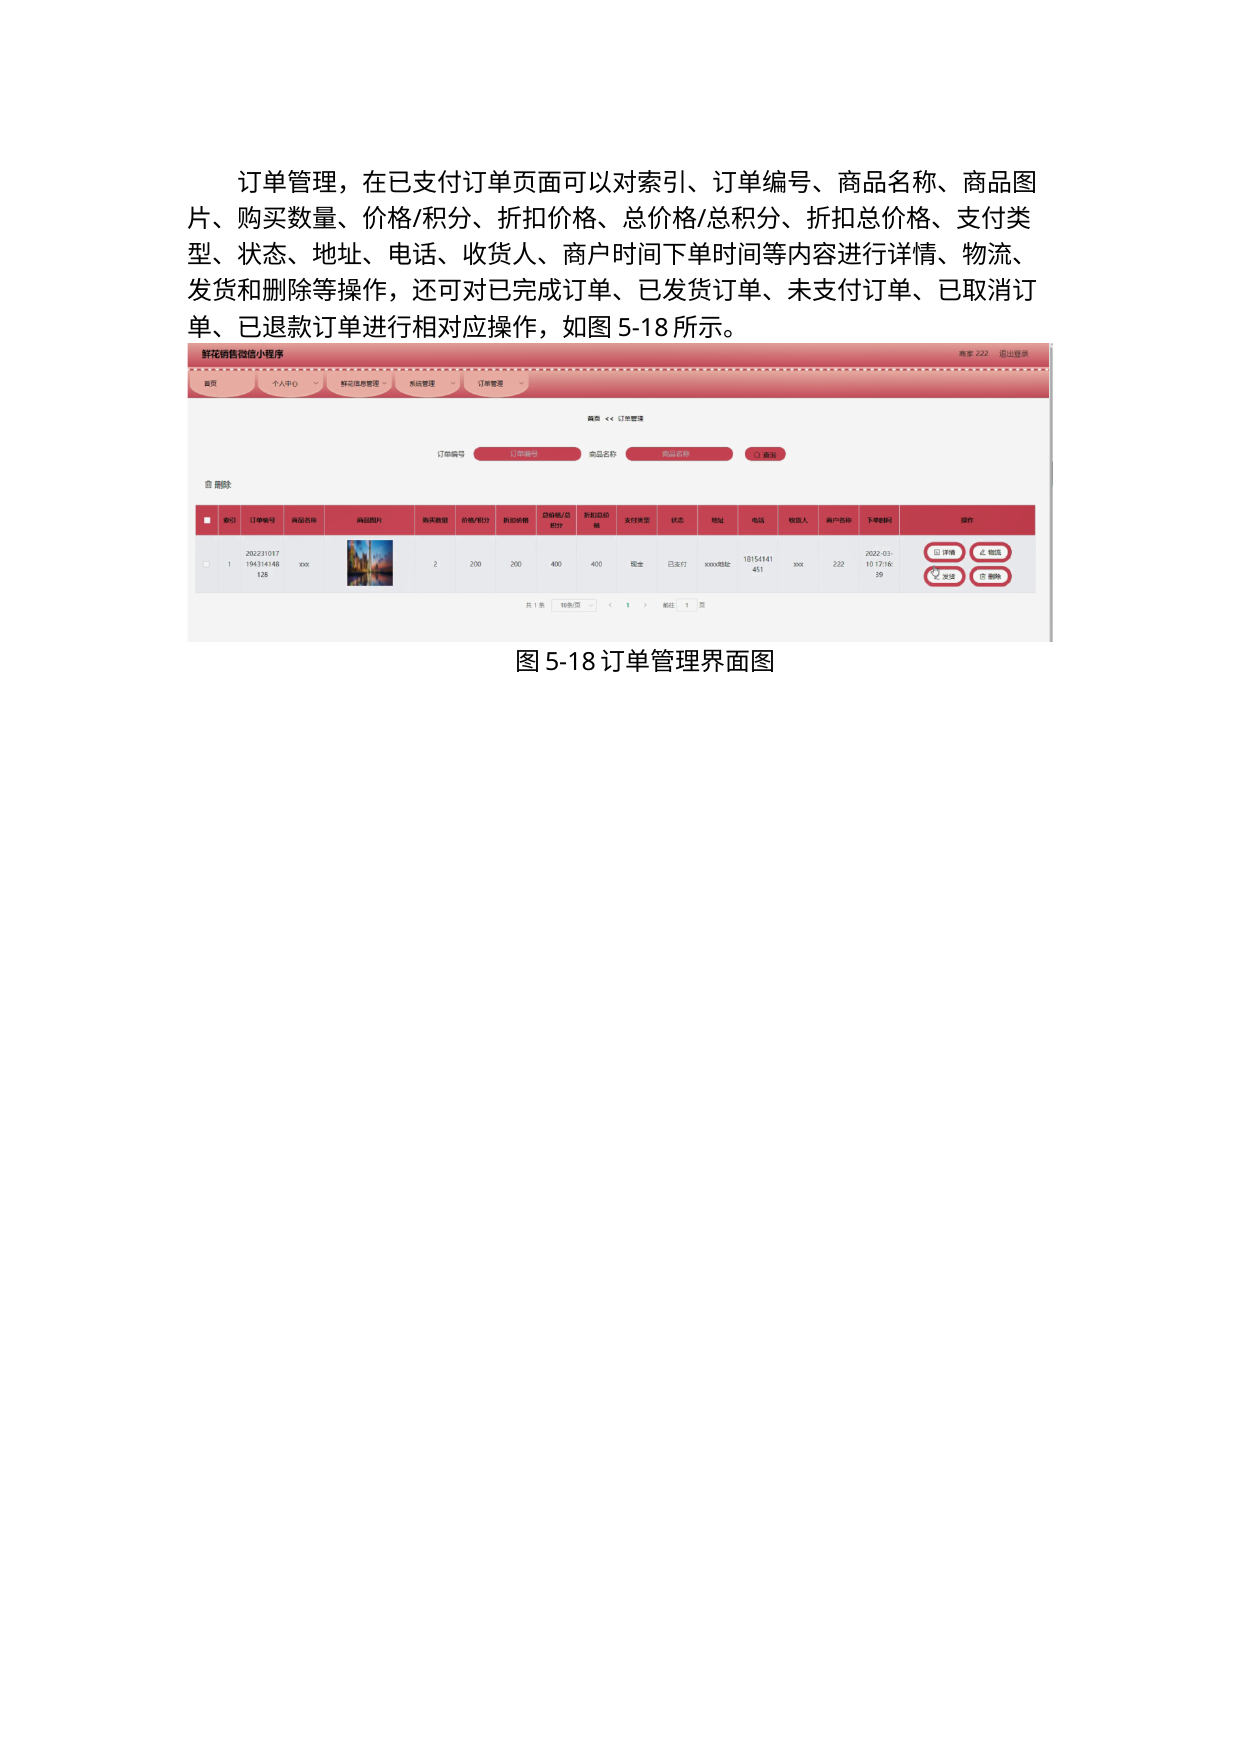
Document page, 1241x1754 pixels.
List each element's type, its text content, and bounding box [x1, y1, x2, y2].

picture [187, 343, 1053, 642]
text 订单管理，在已支付订单页面可以对索引、订单编号、商品名称、商品图片、购买数量、价格/积分、折扣价格、总价格/总积分、折扣总价格、支付类型、状态、地址、电话、收货人、商户时间下单时间等内容进行详情、物流、发货和删除等操作，还可对已完成订单、已发货订单、未支付订单、已取消订单、已退款订单进行相对应操作，如图5-18所示。 [187, 162, 1053, 343]
text 图5-18订单管理界面图 [187, 642, 1053, 678]
